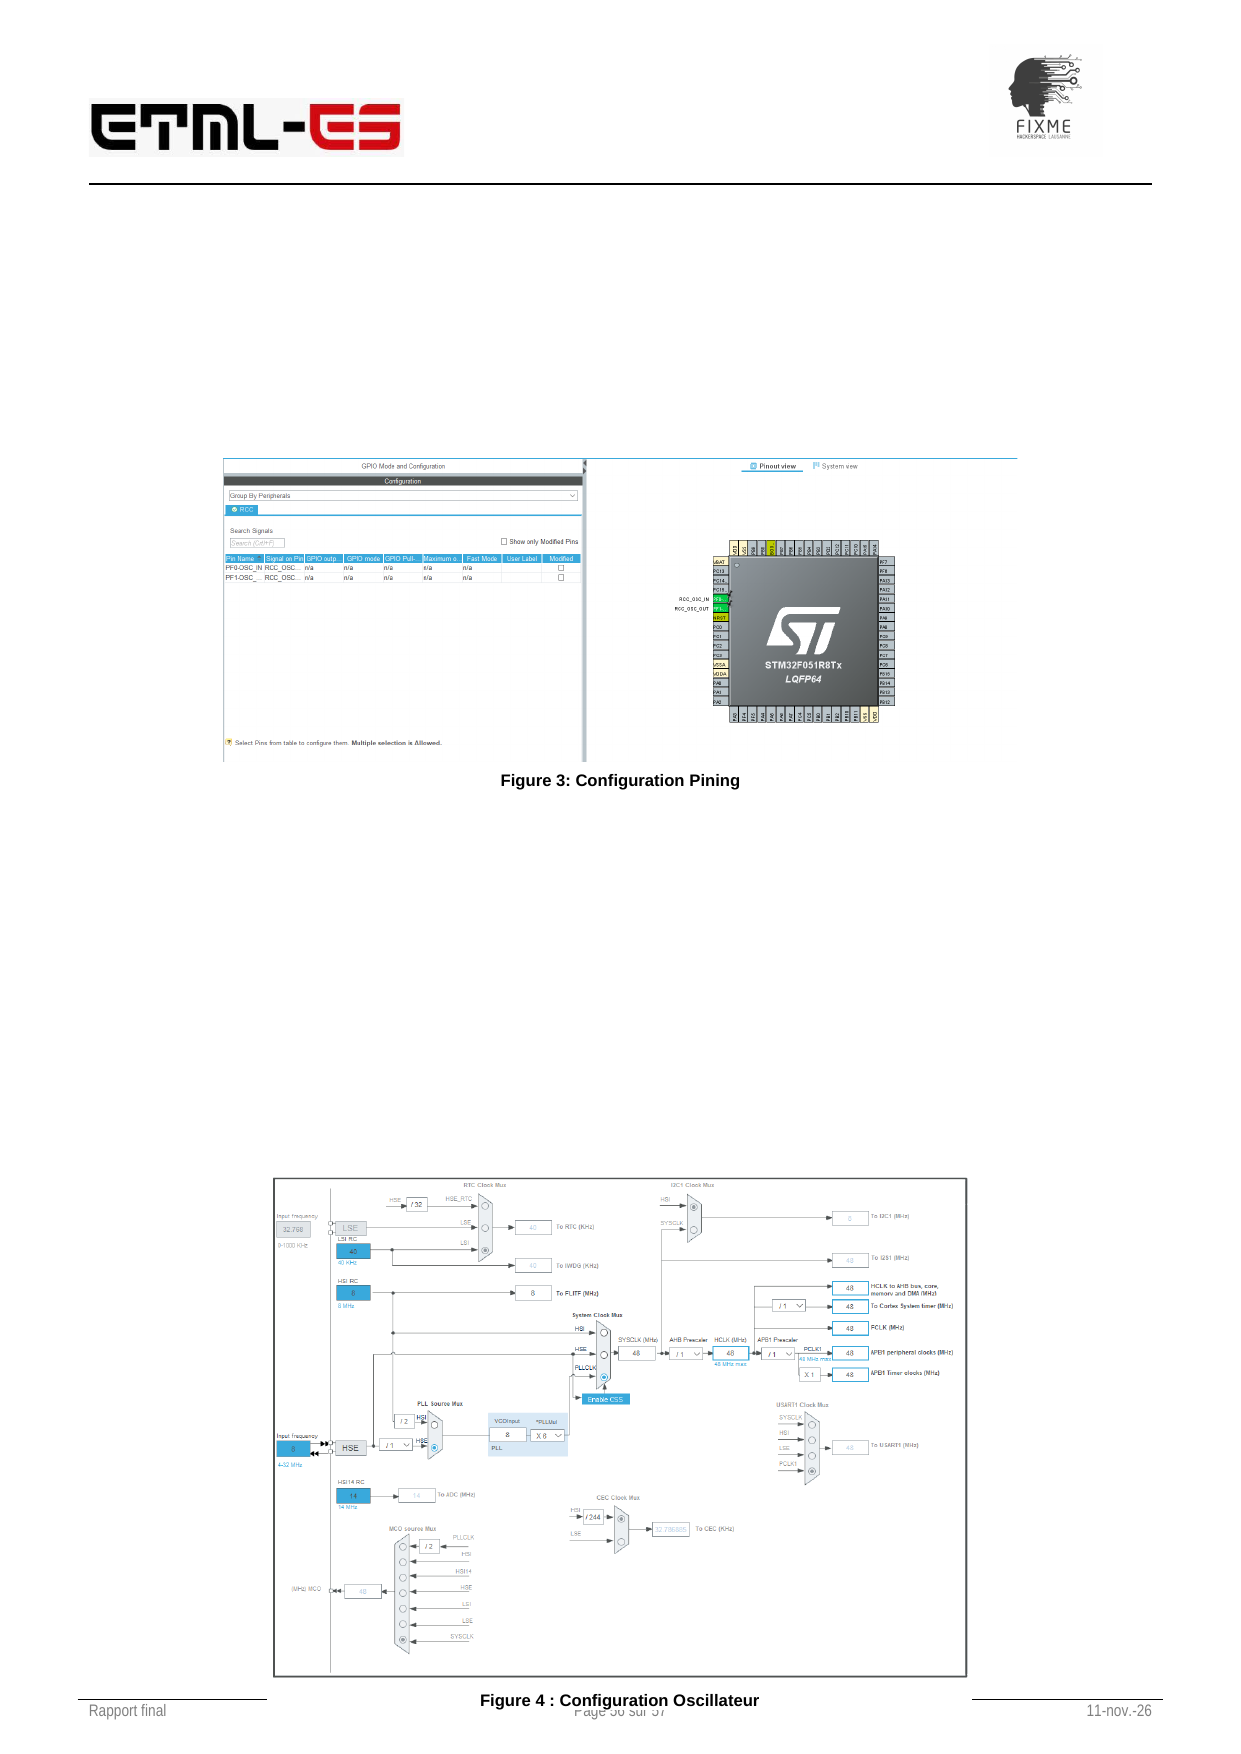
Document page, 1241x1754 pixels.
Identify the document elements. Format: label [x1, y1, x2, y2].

picture [988, 44, 1104, 157]
picture [223, 458, 1018, 762]
picture [267, 1174, 972, 1682]
picture [88, 98, 405, 157]
